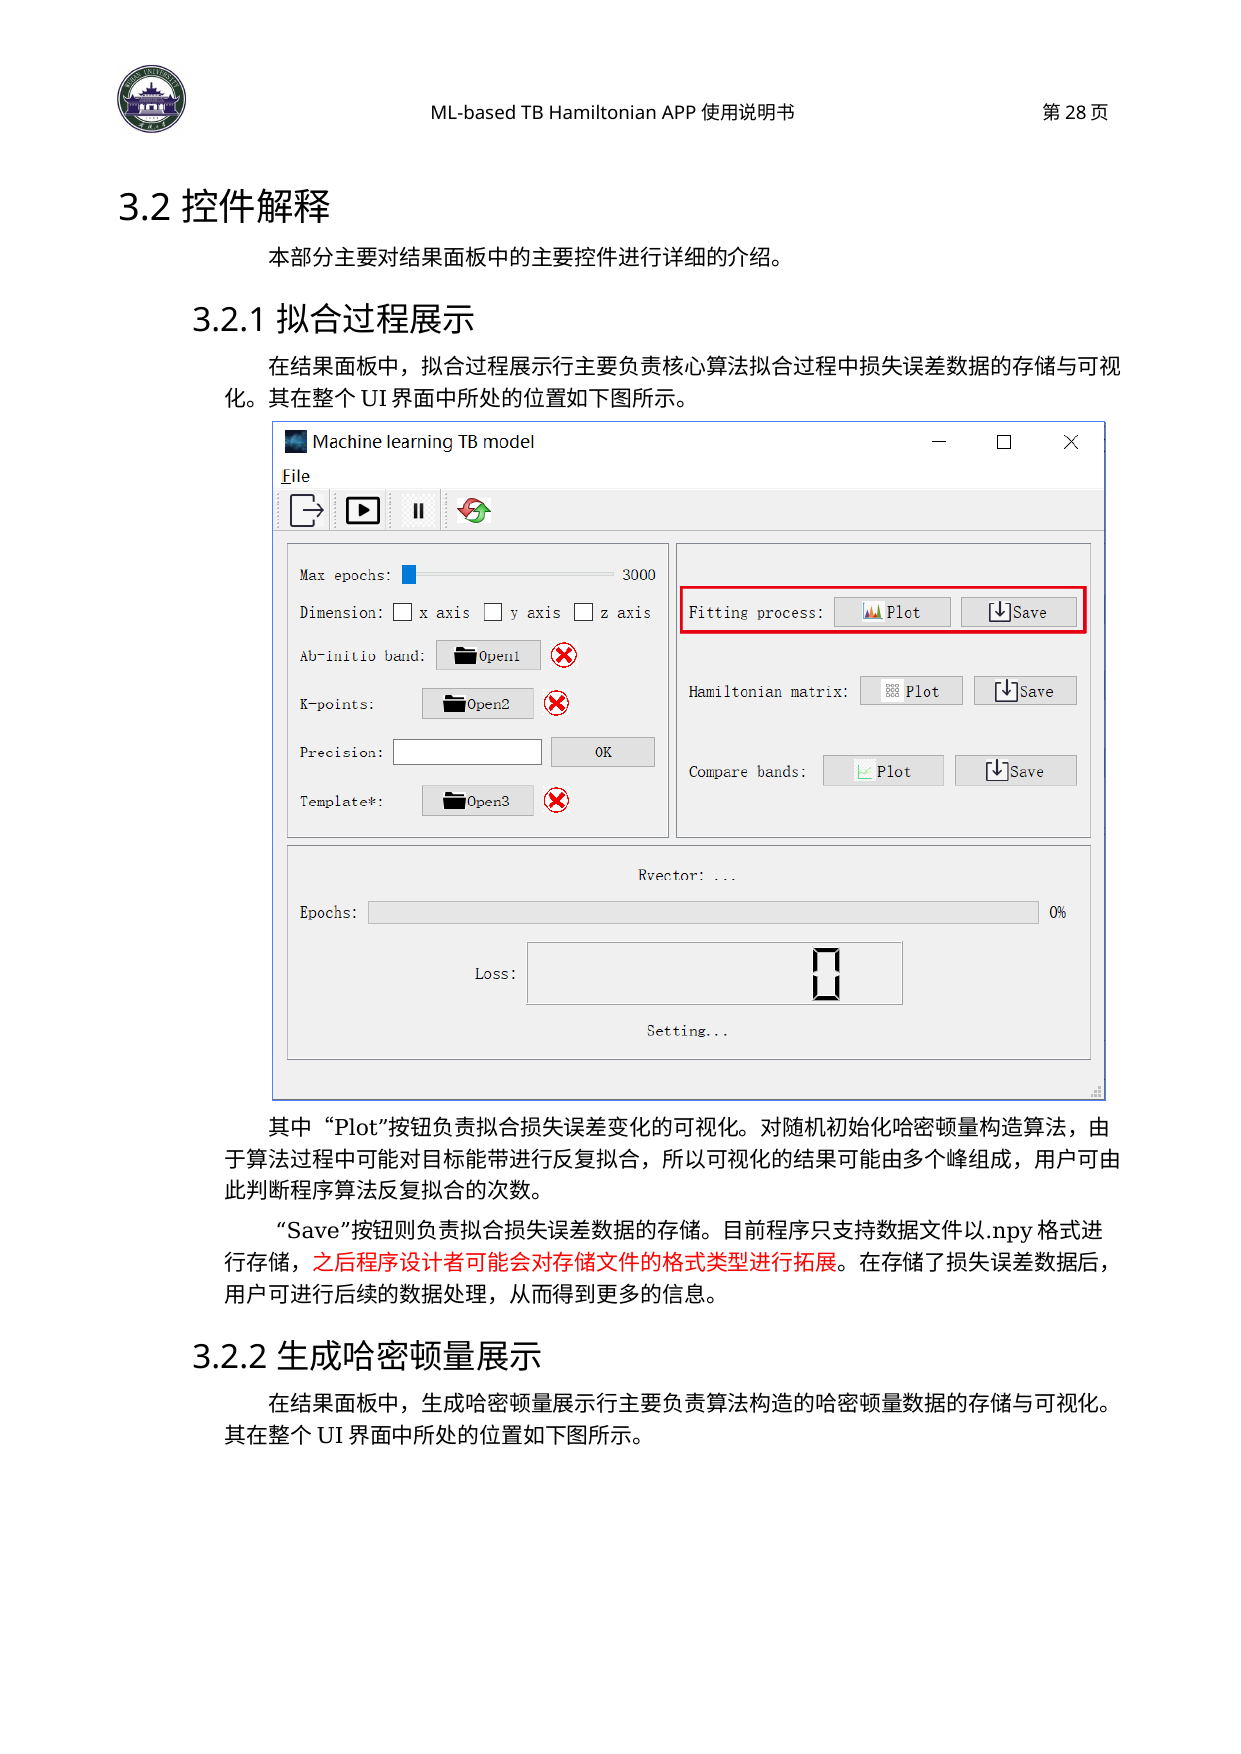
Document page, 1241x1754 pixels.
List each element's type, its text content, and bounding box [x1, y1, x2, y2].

picture [116, 64, 187, 134]
text 在结果面板中，拟合过程展示行主要负责核心算法拟合过程中损失误差数据的存储与可视化。其在整个UI界面中所处的位置如下图所示。 [224, 349, 1122, 413]
subtitle 生成哈密顿量展示 [192, 1329, 1122, 1378]
subtitle 拟合过程展示 [192, 292, 1122, 341]
text 在结果面板中，生成哈密顿量展示行主要负责算法构造的哈密顿量数据的存储与可视化。其在整个UI界面中所处的位置如下图所示。 [224, 1386, 1122, 1449]
text 本部分主要对结果面板中的主要控件进行详细的介绍。 [224, 240, 1122, 272]
subtitle 控件解释 [118, 177, 1122, 232]
text “Save”按钮则负责拟合损失误差数据的存储。目前程序只支持数据文件以.npy格式进行存储，之后程序设计者可能会对存储文件的格式类型进行拓展。在存储了损失误差数据后，用户可进行后续的数据处理，从而得到更多的信息。 [224, 1213, 1122, 1308]
picture [271, 421, 1107, 1102]
text 其中“Plot”按钮负责拟合损失误差变化的可视化。对随机初始化哈密顿量构造算法，由于算法过程中可能对目标能带进行反复拟合，所以可视化的结果可能由多个峰组成，用户可由此判断程序算法反复拟合的次数。 [224, 1110, 1122, 1205]
